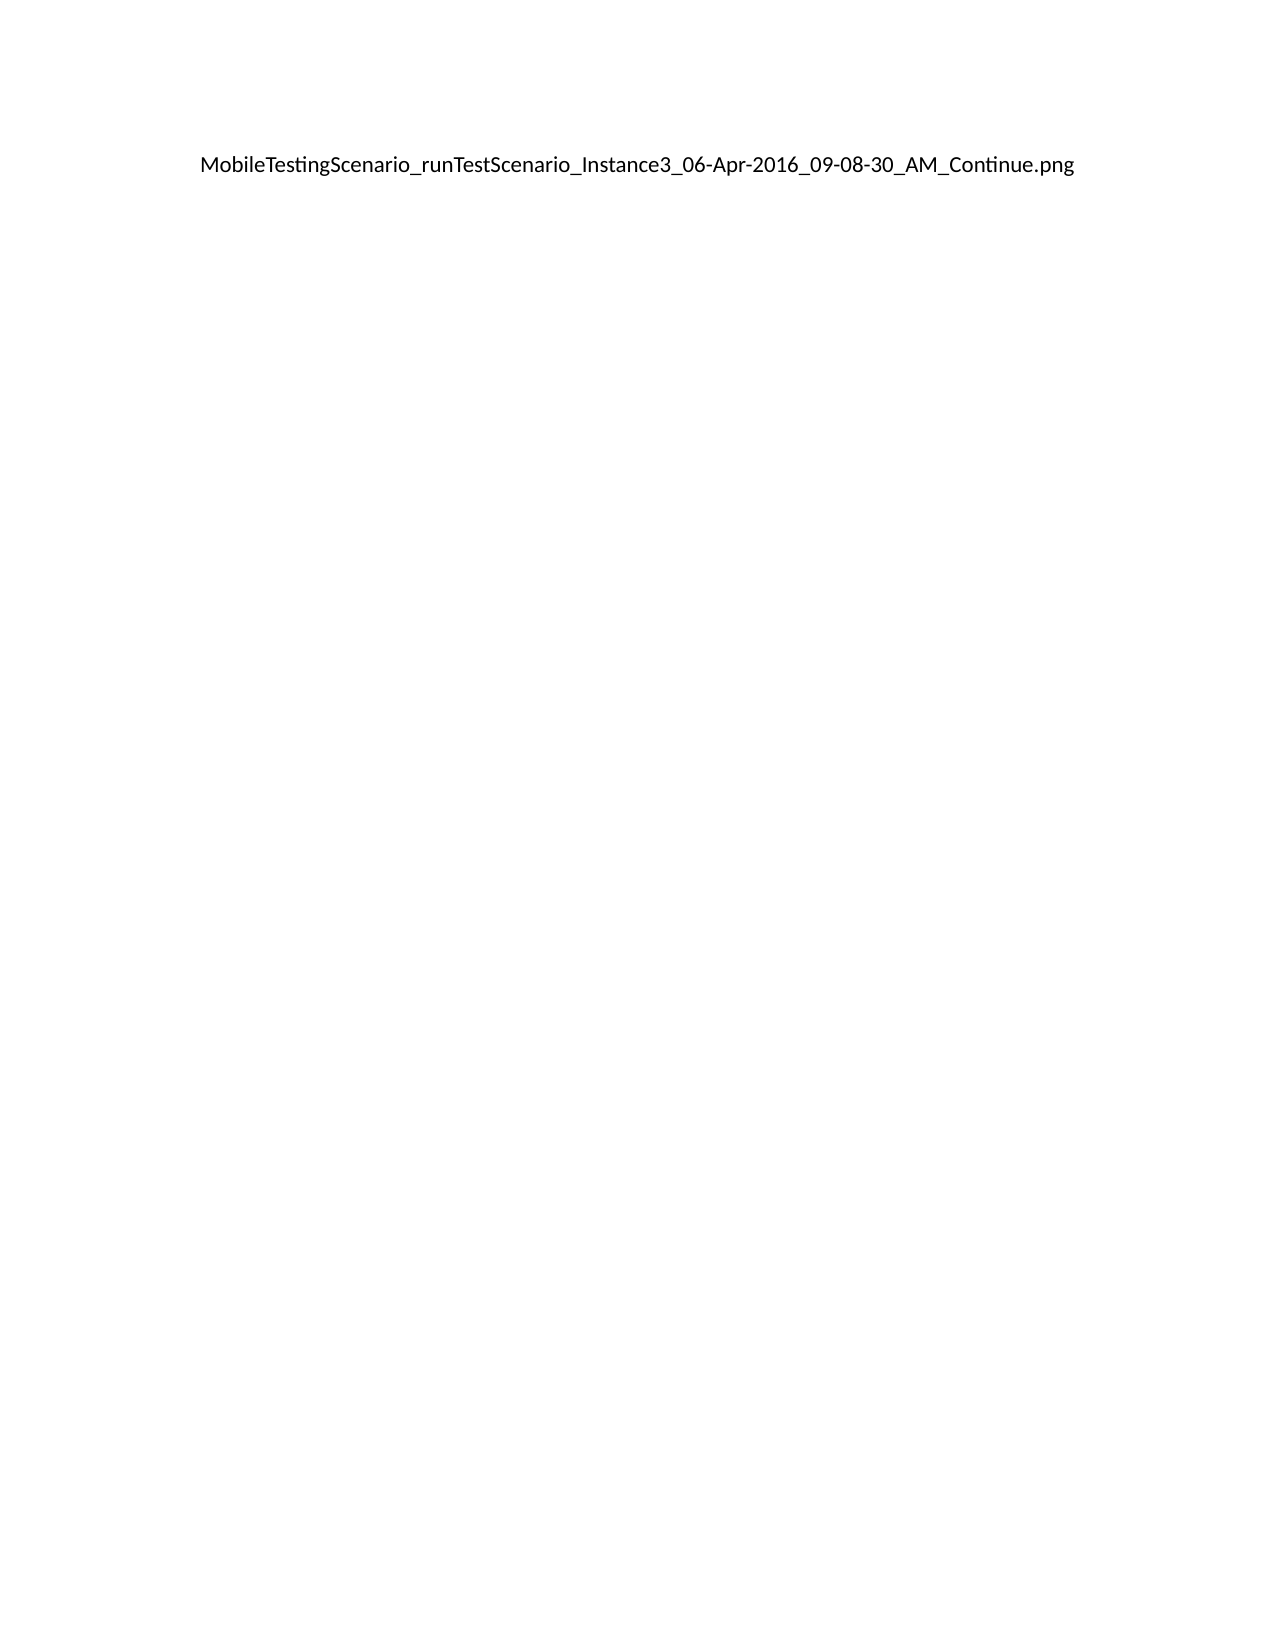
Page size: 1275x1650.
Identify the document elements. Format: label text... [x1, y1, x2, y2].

text MobileTestingScenario_runTestScenario_Instance3_06-Apr-2016_09-08-30_AM_Continue.png [150, 150, 1125, 218]
